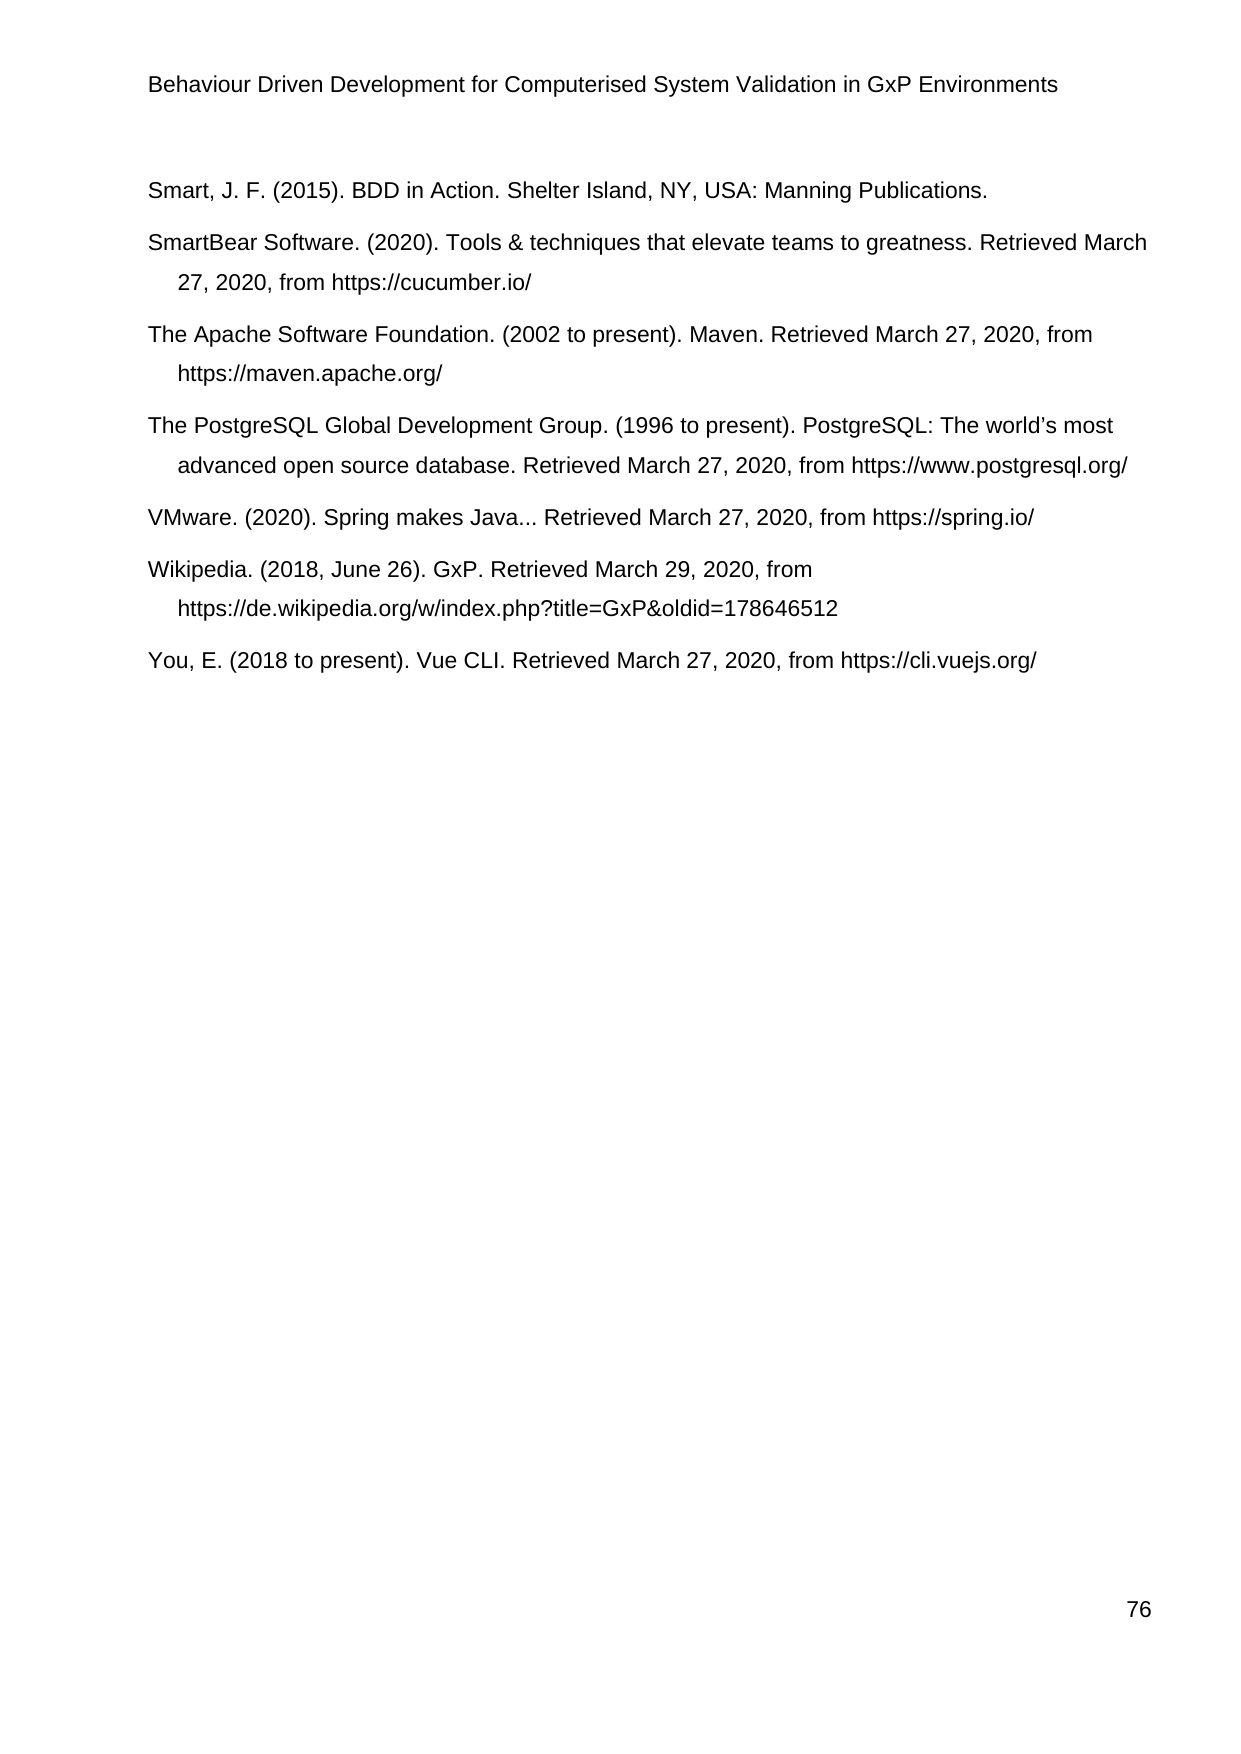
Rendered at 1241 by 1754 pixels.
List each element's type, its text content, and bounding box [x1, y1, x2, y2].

text You, E. (2018 to present). Vue CLI. Retrieved March 27, 2020, from https://cli.vuejs.org/ [148, 647, 1152, 673]
text SmartBear Software. (2020). Tools & techniques that elevate teams to greatness. Retrieved March 27, 2020, from https://cucumber.io/ [148, 229, 1152, 295]
text Wikipedia. (2018, June 26). GxP. Retrieved March 29, 2020, from https://de.wikipedia.org/w/index.php?title=GxP&oldid=178646512 [148, 556, 1152, 621]
text VMware. (2020). Spring makes Java... Retrieved March 27, 2020, from https://spring.io/ [148, 503, 1152, 530]
text The PostgreSQL Global Development Group. (1996 to present). PostgreSQL: The world’s most advanced open source database. Retrieved March 27, 2020, from https://www.postgresql.org/ [148, 412, 1152, 478]
text Smart, J. F. (2015). BDD in Action. Shelter Island, NY, USA: Manning Publications. [148, 177, 1152, 203]
text The Apache Software Foundation. (2002 to present). Maven. Retrieved March 27, 2020, from https://maven.apache.org/ [148, 321, 1152, 386]
